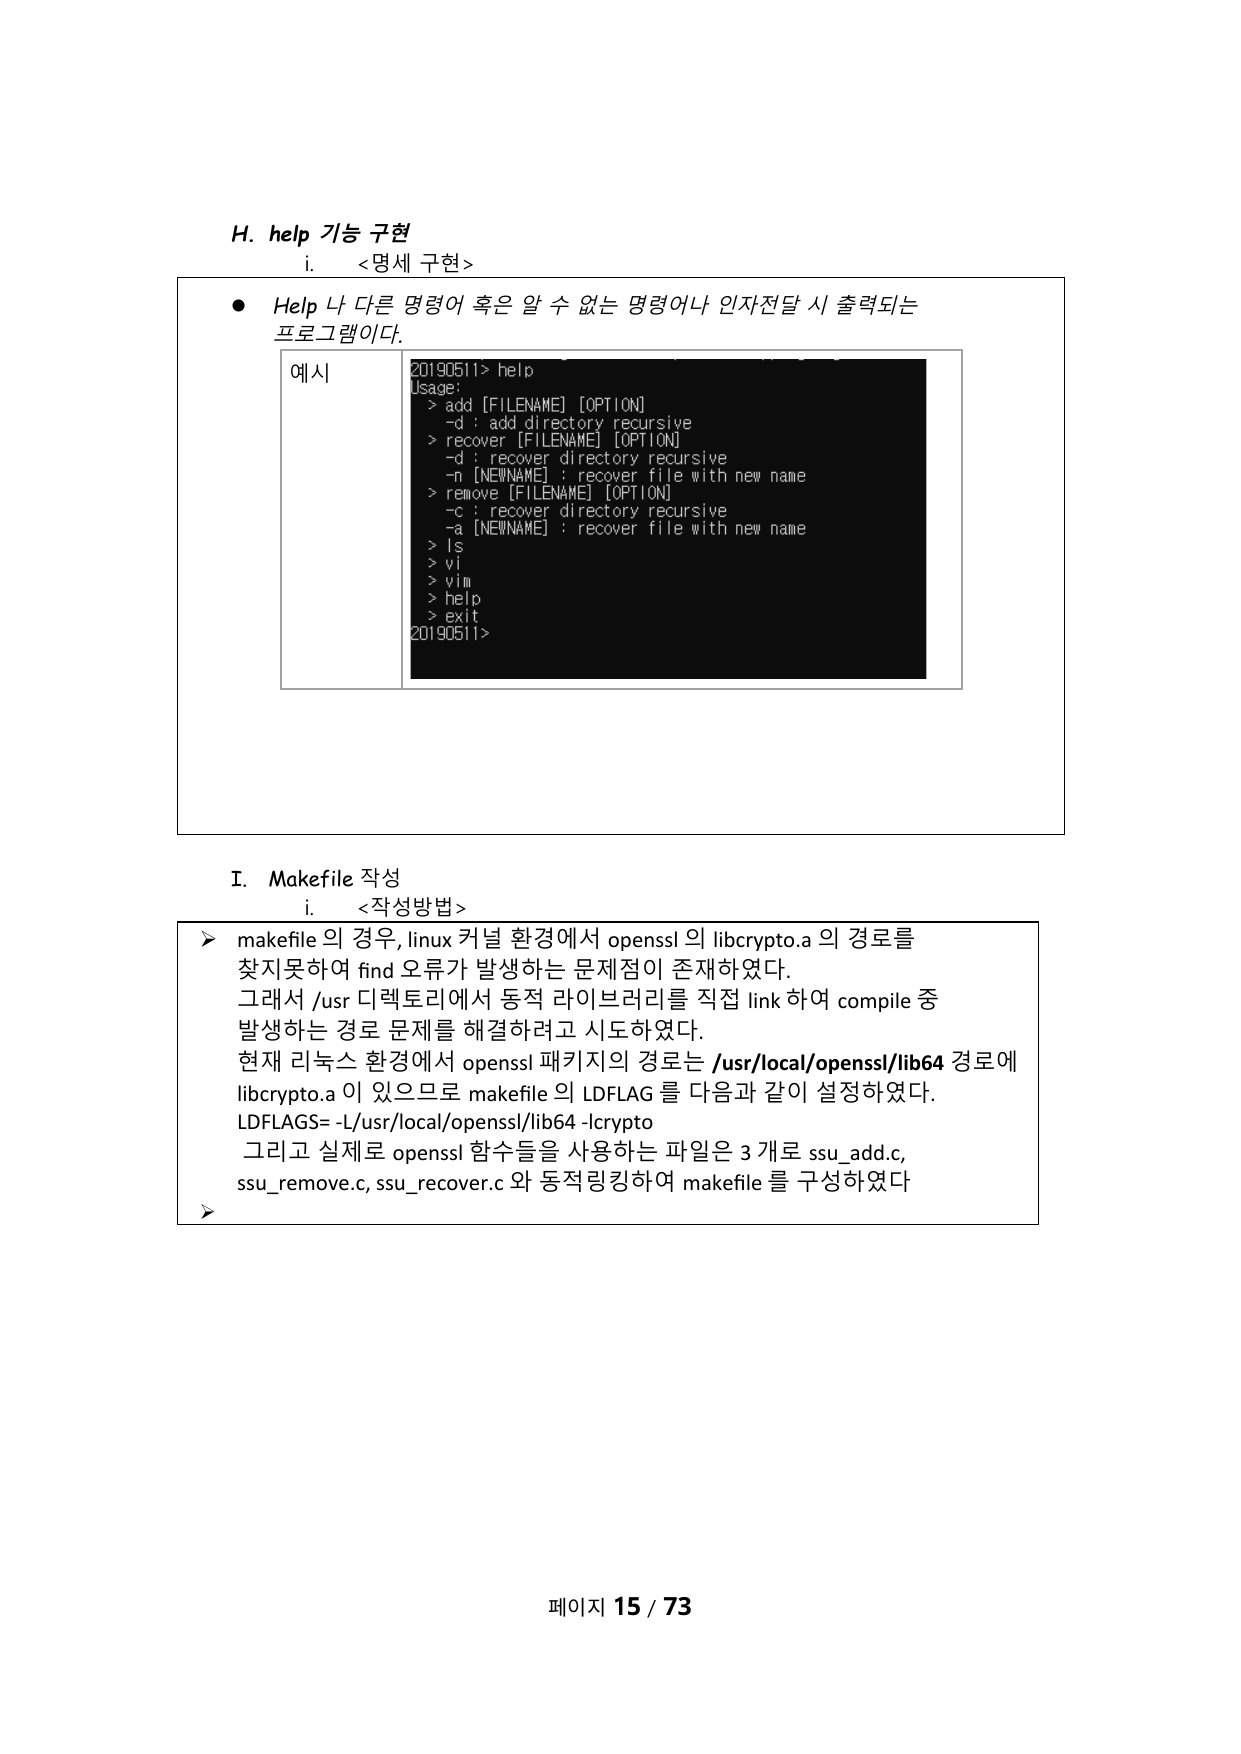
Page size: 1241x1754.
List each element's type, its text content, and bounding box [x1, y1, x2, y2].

picture [410, 359, 927, 679]
subtitle <명세 구현> [314, 249, 1051, 276]
subtitle Makefile 작성 [231, 863, 1051, 892]
subtitle help 기능 구현 [231, 219, 1051, 248]
table_header Help 나 다른 명령어 혹은 알 수 없는 명령어나 인자전달 시 출력되는 프로그램이다. [178, 278, 1064, 834]
subtitle <작성방법> [314, 893, 1051, 921]
table_header makefile의 경우, linux 커널 환경에서 openssl 의 libcrypto.a 의 경로를 찾지못하여 find 오류가 발생하는 문제점이 존재하였다. 그래서 /usr 디렉토리에서 동적 라이브러리를 직접 link하여 compile중 발생하는 경로 문제를 해결하려고 시도하였다. 현재 리눅스 환경에서 openssl 패키지의 경로는 /usr/local/openssl/lib64 경로에 libcrypto.a이 있으므로 makefile의 LDFLAG를 다음과 같이 설정하였다. LDFLAGS= -L/usr/local/openssl/lib64 -lcrypto 그리고 실제로 openssl 함수들을 사용하는 파일은 3개로 ssu_add.c, ssu_remove.c, ssu_recover.c 와 동적링킹하여 makefile를 구성하였다 [178, 923, 1038, 1224]
